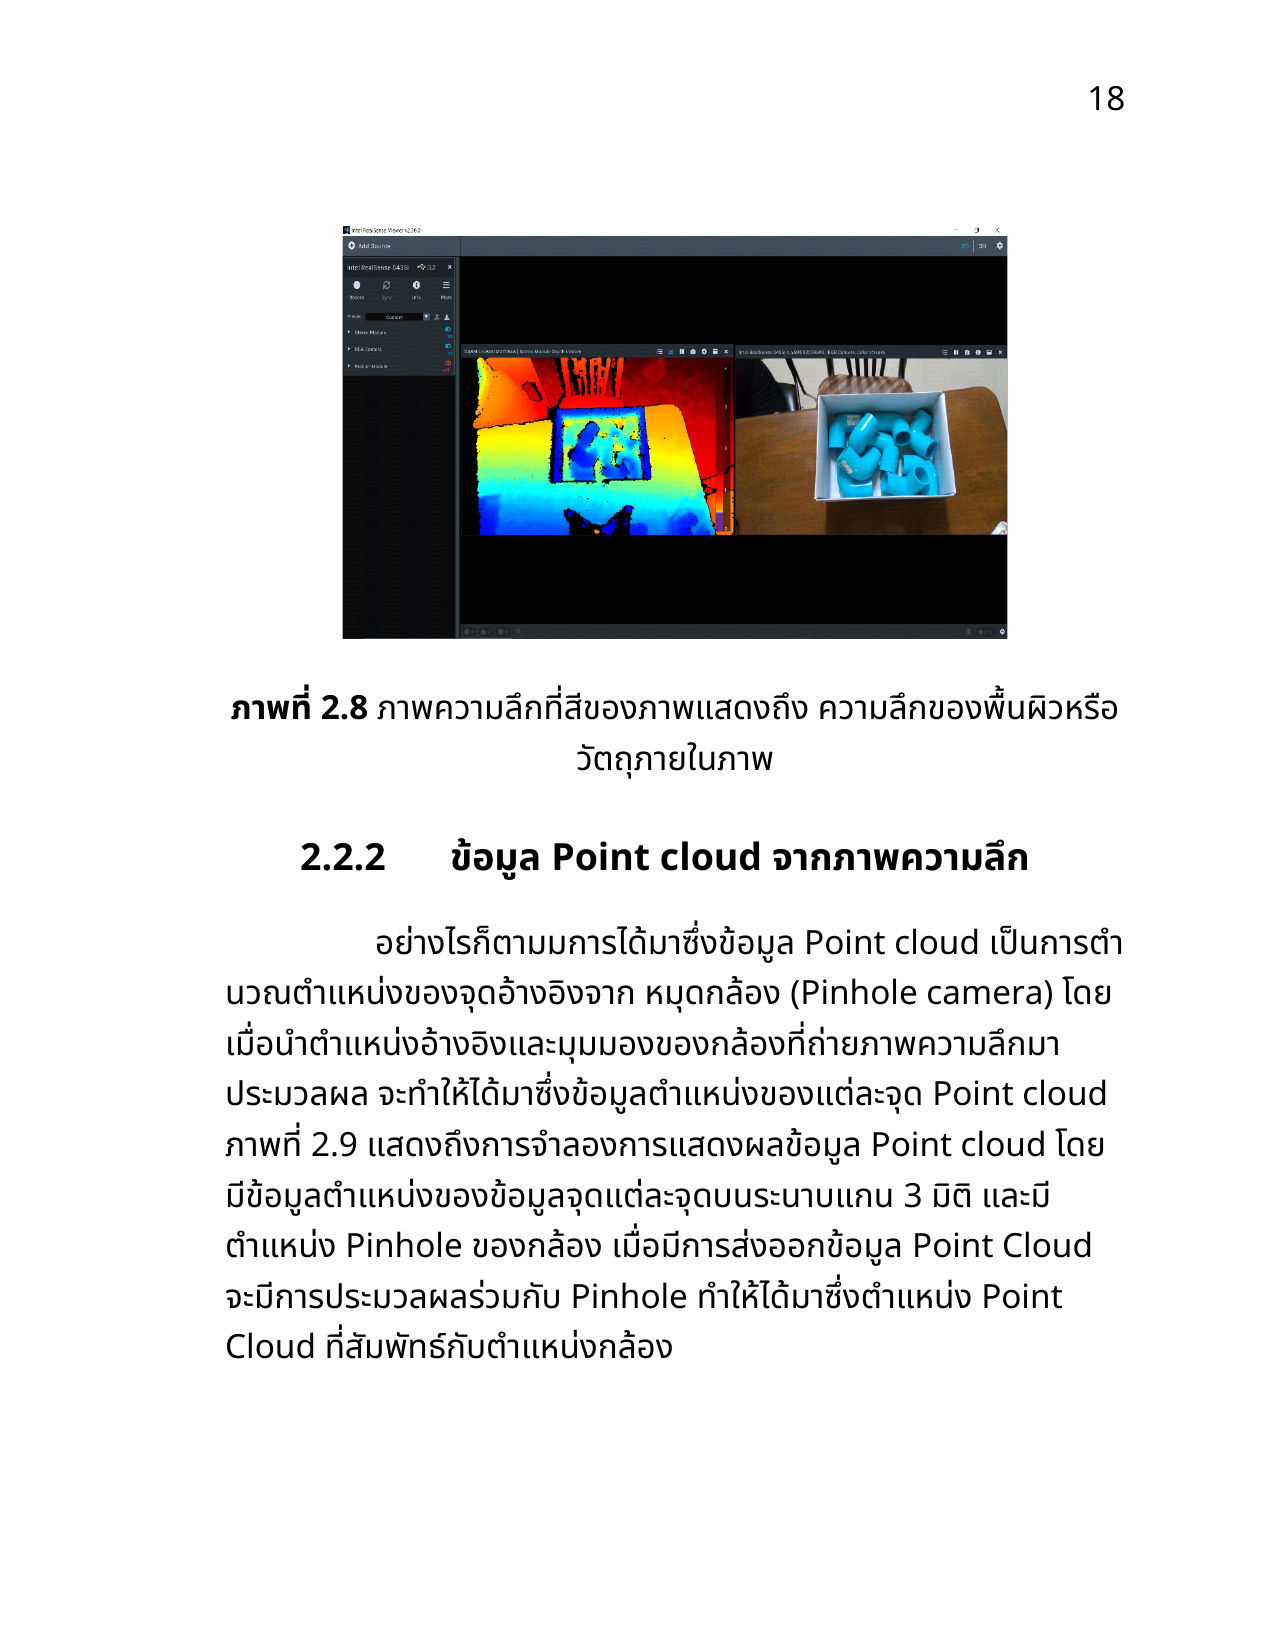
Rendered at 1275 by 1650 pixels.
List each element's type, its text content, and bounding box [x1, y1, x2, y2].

text ภาพที่ 2.8 ภาพความลึกที่สีของภาพแสดงถึง ความลึกของพื้นผิวหรือวัตถุภายในภาพ [225, 684, 1125, 785]
text อย่างไรก็ตามมการได้มาซึ่งข้อมูล Point cloud เป็นการตำนวณตำแหน่งของจุดอ้างอิงจาก หมุดกล้อง (Pinhole camera) โดยเมื่อนำตำแหน่งอ้างอิงและมุมมองของกล้องที่ถ่ายภาพความลึกมาประมวลผล จะทำให้ได้มาซึ่งข้อมูลตำแหน่งของแต่ละจุด Point cloud ภาพที่ 2.9 แสดงถึงการจำลองการแสดงผลข้อมูล Point cloud โดยมีข้อมูลตำแหน่งของข้อมูลจุดแต่ละจุดบนระนาบแกน 3 มิติ และมี ตำแหน่ง Pinhole ของกล้อง เมื่อมีการส่งออกข้อมูล Point Cloud จะมีการประมวลผลร่วมกับ Pinhole ทำให้ได้มาซึ่งตำแหน่ง Point Cloud ที่สัมพัทธ์กับตำแหน่งกล้อง [225, 918, 1125, 1374]
picture [342, 225, 1008, 639]
text 2.2.2 ข้อมูล Point cloud จากภาพความลึก [300, 830, 1125, 887]
